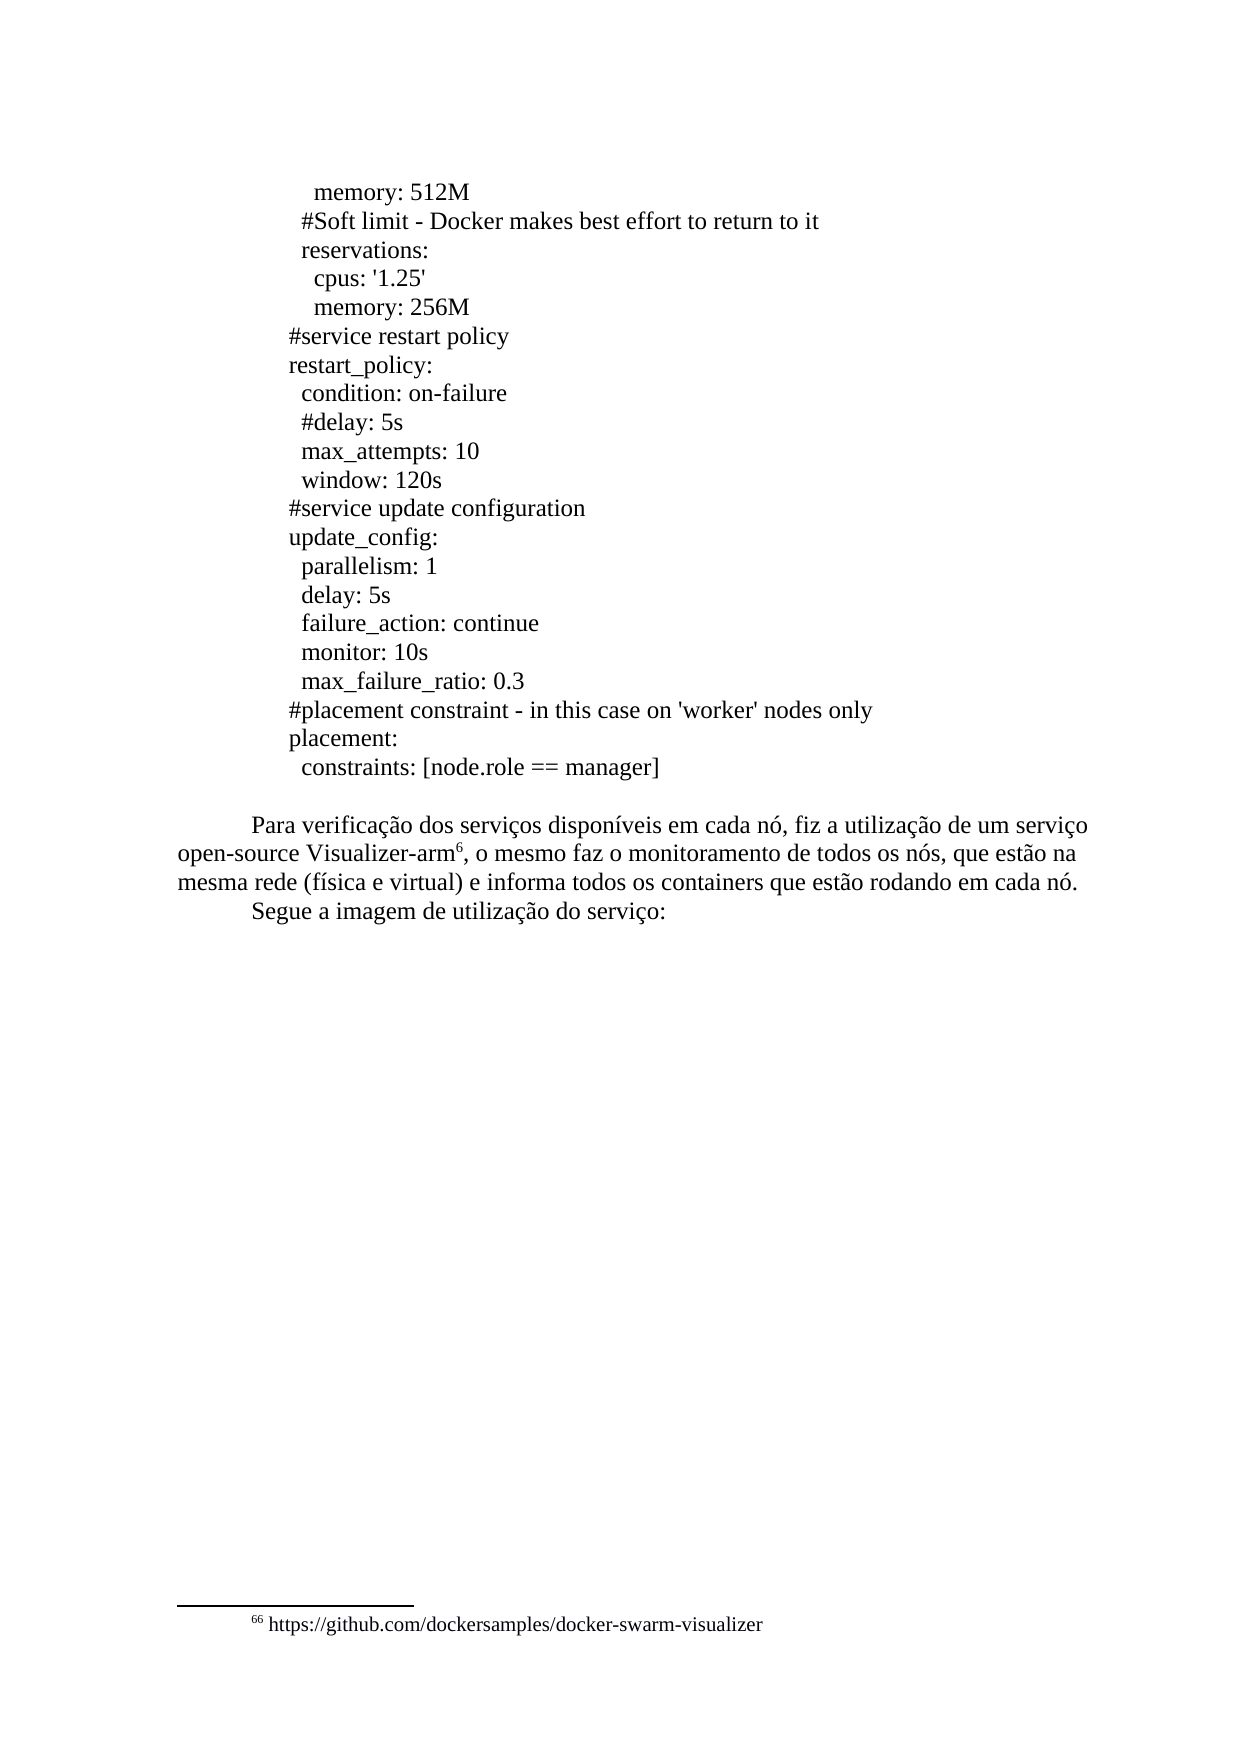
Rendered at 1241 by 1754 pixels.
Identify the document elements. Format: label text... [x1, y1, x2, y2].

text memory: 256M [251, 292, 1122, 321]
text max_failure_ratio: 0.3 [251, 666, 1122, 695]
text max_attempts: 10 [251, 436, 1122, 465]
text #service restart policy [251, 321, 1122, 350]
text update_config: [251, 522, 1122, 551]
text memory: 512M [251, 177, 1122, 206]
text condition: on-failure [251, 378, 1122, 407]
text #delay: 5s [251, 407, 1122, 436]
text parallelism: 1 [251, 551, 1122, 580]
text reservations: [251, 235, 1122, 263]
text monitor: 10s [251, 637, 1122, 666]
text failure_action: continue [251, 608, 1122, 637]
text constraints: [node.role == manager] [251, 752, 1122, 781]
text cpus: '1.25' [251, 263, 1122, 292]
text Segue a imagem de utilização do serviço: [177, 896, 1122, 925]
text #service update configuration [251, 493, 1122, 522]
text restart_policy: [251, 350, 1122, 378]
text window: 120s [251, 465, 1122, 493]
text #Soft limit - Docker makes best effort to return to it [251, 206, 1122, 235]
text delay: 5s [251, 580, 1122, 608]
text Para verificação dos serviços disponíveis em cada nó, fiz a utilização de um serviço open-source Visualizer-arm6, o mesmo faz o monitoramento de todos os nós, que estão na mesma rede (física e virtual) e informa todos os containers que estão rodando em cada nó. [177, 810, 1122, 896]
text #placement constraint - in this case on 'worker' nodes only [251, 695, 1122, 723]
text placement: [251, 723, 1122, 752]
